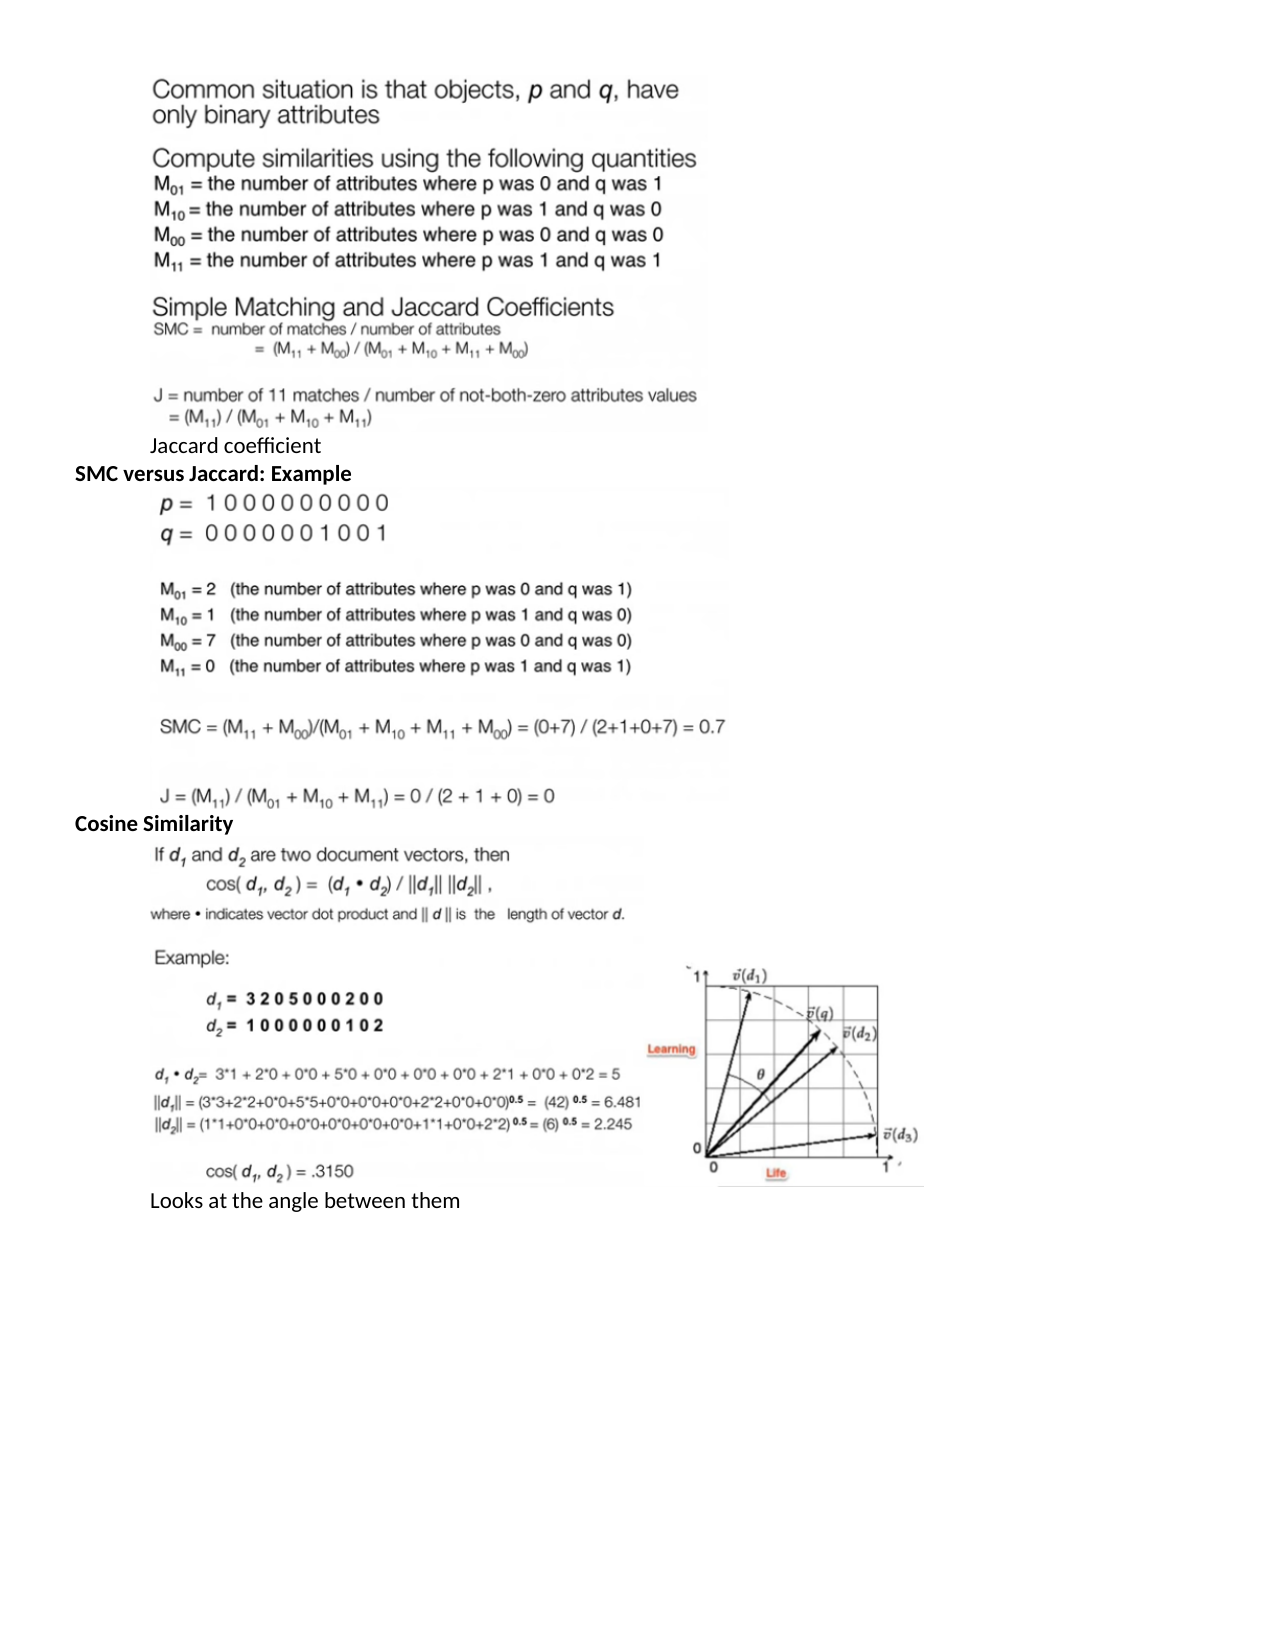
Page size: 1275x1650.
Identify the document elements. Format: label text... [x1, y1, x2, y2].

text Cosine Similarity [75, 809, 1200, 837]
text SMC versus Jaccard: Example [75, 459, 1200, 488]
picture [150, 75, 708, 432]
text Jaccard coefficient [75, 432, 1200, 459]
text Looks at the angle between them [75, 1186, 1200, 1214]
picture [150, 836, 924, 1187]
picture [150, 487, 729, 809]
